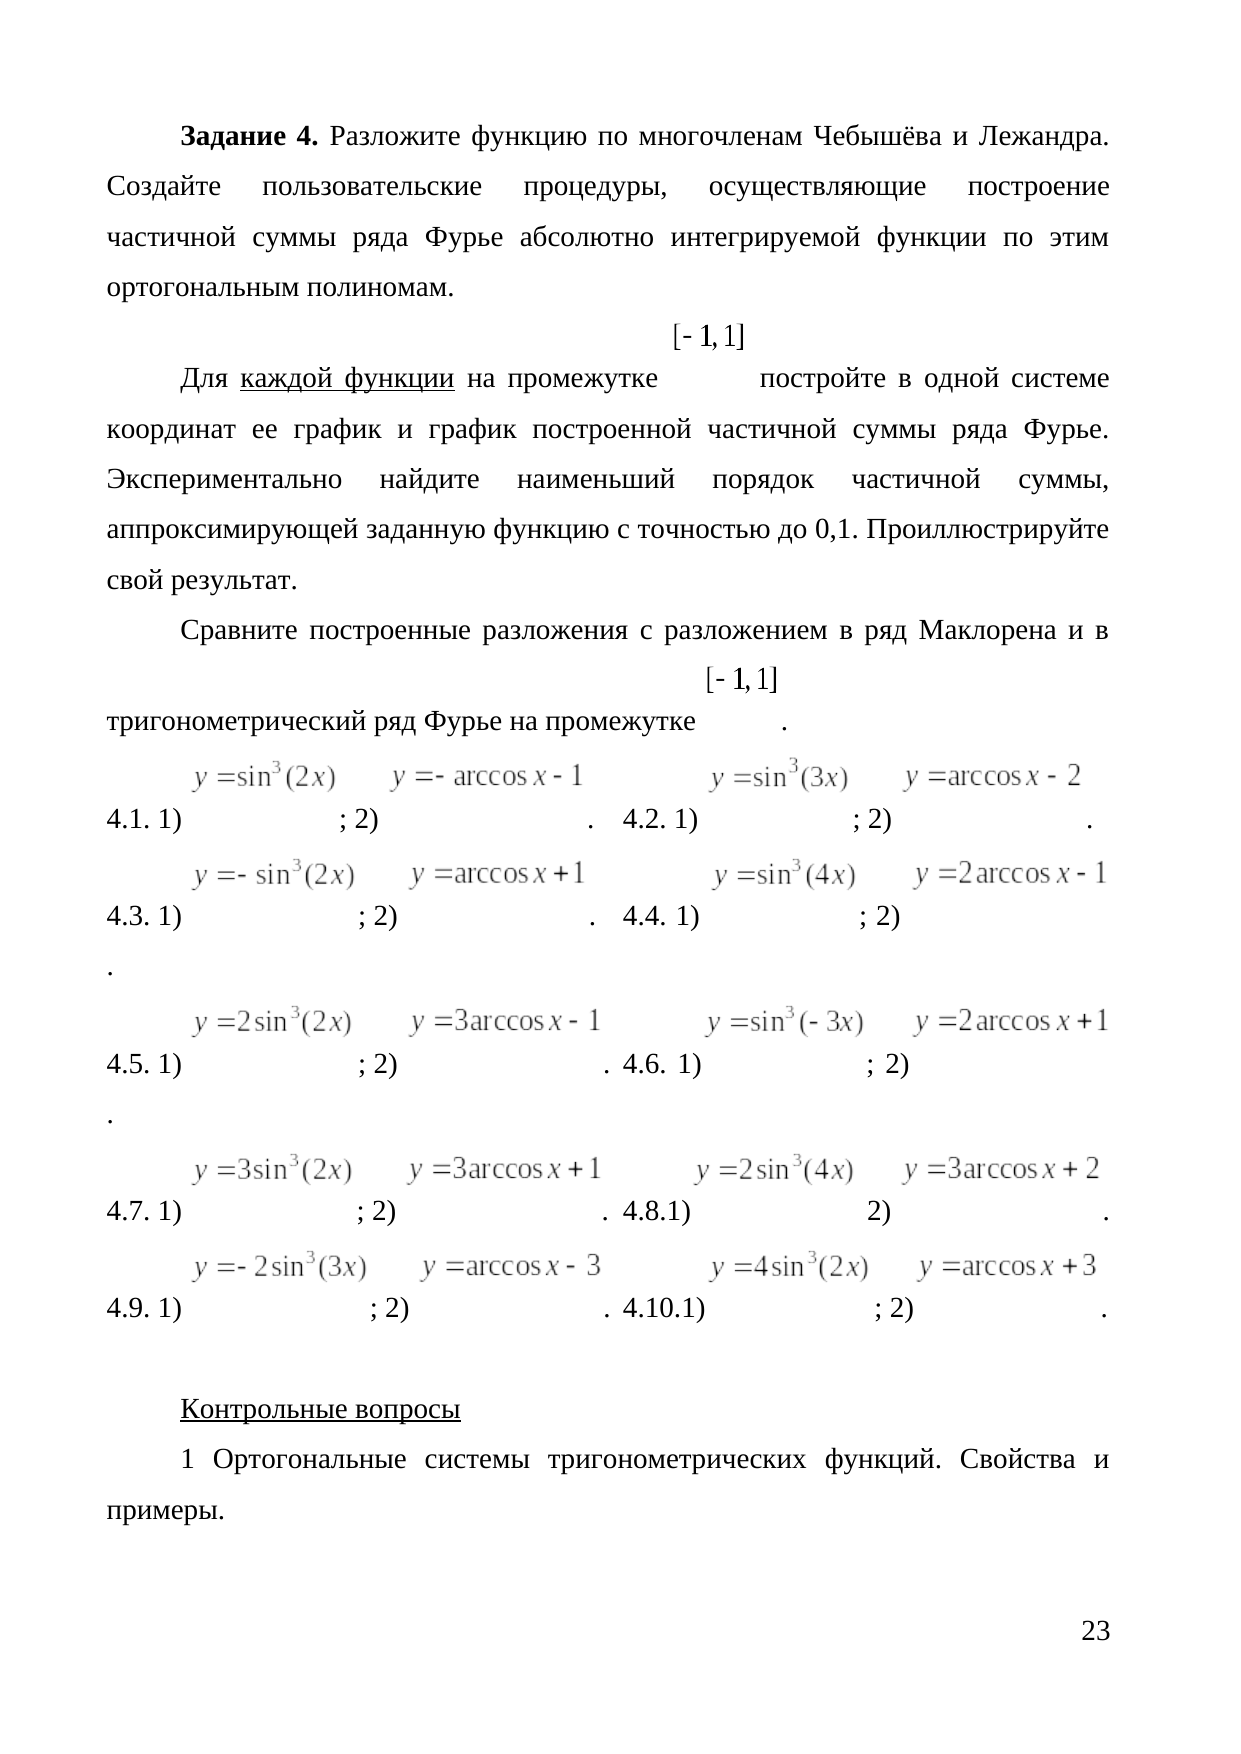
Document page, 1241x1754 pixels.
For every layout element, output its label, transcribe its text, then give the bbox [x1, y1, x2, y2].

text Контрольные вопросы [106, 1391, 1110, 1425]
text Для каждой функции на промежутке постройте в одной системе координат ее график и график построенной частичной суммы ряда Фурье. Экспериментально найдите наименьший порядок частичной суммы, аппроксимирующей заданную функцию с точностью до 0,1. Проиллюстрируйте свой результат. [106, 319, 1110, 595]
text 4.5. 1) ; 2) . 4.6. 1); 2). [106, 999, 1110, 1129]
text 4.7. 1) ; 2) . 4.8.1) 2) . [106, 1146, 1110, 1227]
text Задание 4. Разложите функцию по многочленам Чебышёва и Лежандра. Создайте пользовательские процедуры, осуществляющие построение частичной суммы ряда Фурье абсолютно интегрируемой функции по этим ортогональным полиномам. [106, 118, 1110, 303]
text Сравните построенные разложения с разложением в ряд Маклорена и в тригонометрический ряд Фурье на промежутке . [106, 612, 1110, 737]
text 4.3. 1) ; 2) . 4.4. 1) ; 2) . [106, 851, 1110, 982]
text 1 Ортогональные системы тригонометрических функций. Свойства и примеры. [106, 1442, 1110, 1525]
text 4.9. 1) ; 2) . 4.10.1); 2). [106, 1244, 1110, 1324]
text 4.1. 1) ; 2) . 4.2. 1) ; 2) . [106, 754, 1110, 834]
